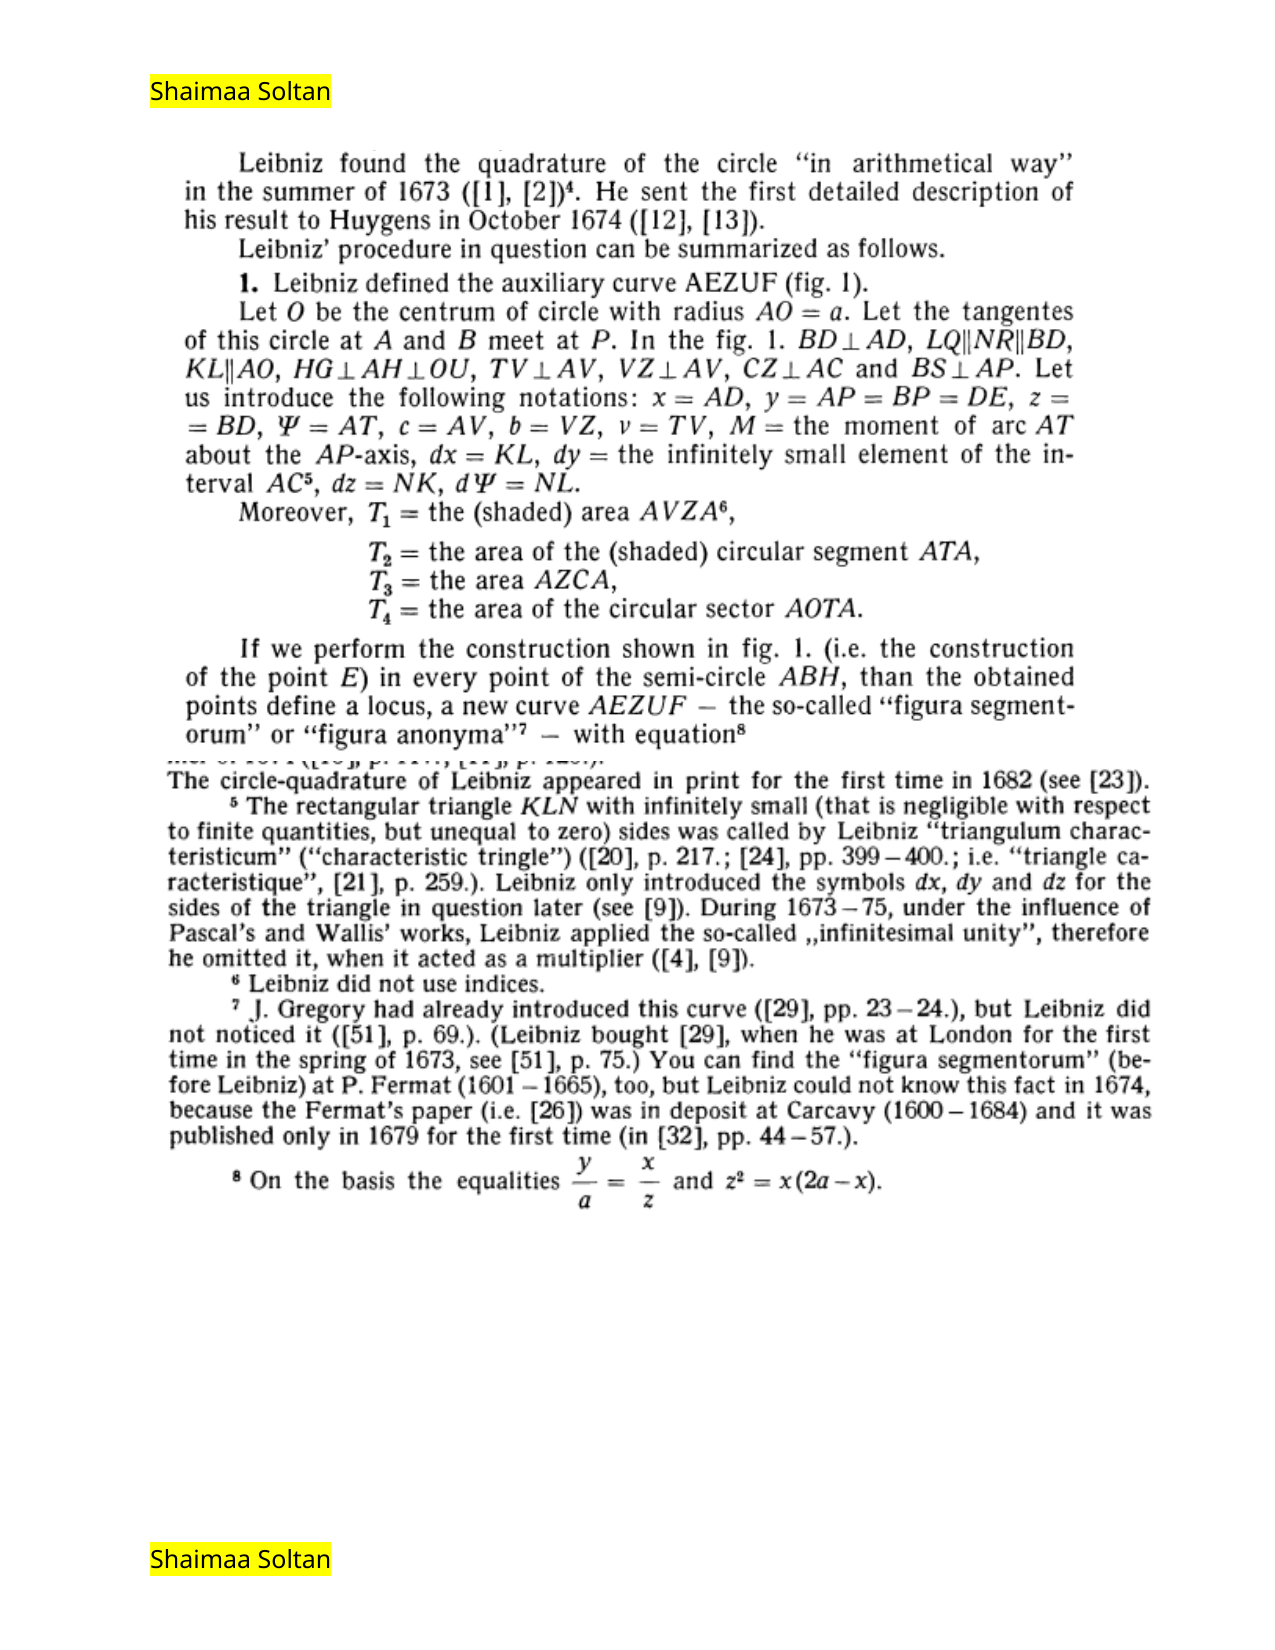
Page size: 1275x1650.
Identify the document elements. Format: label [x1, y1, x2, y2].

picture [150, 150, 1133, 757]
picture [150, 761, 1192, 1239]
